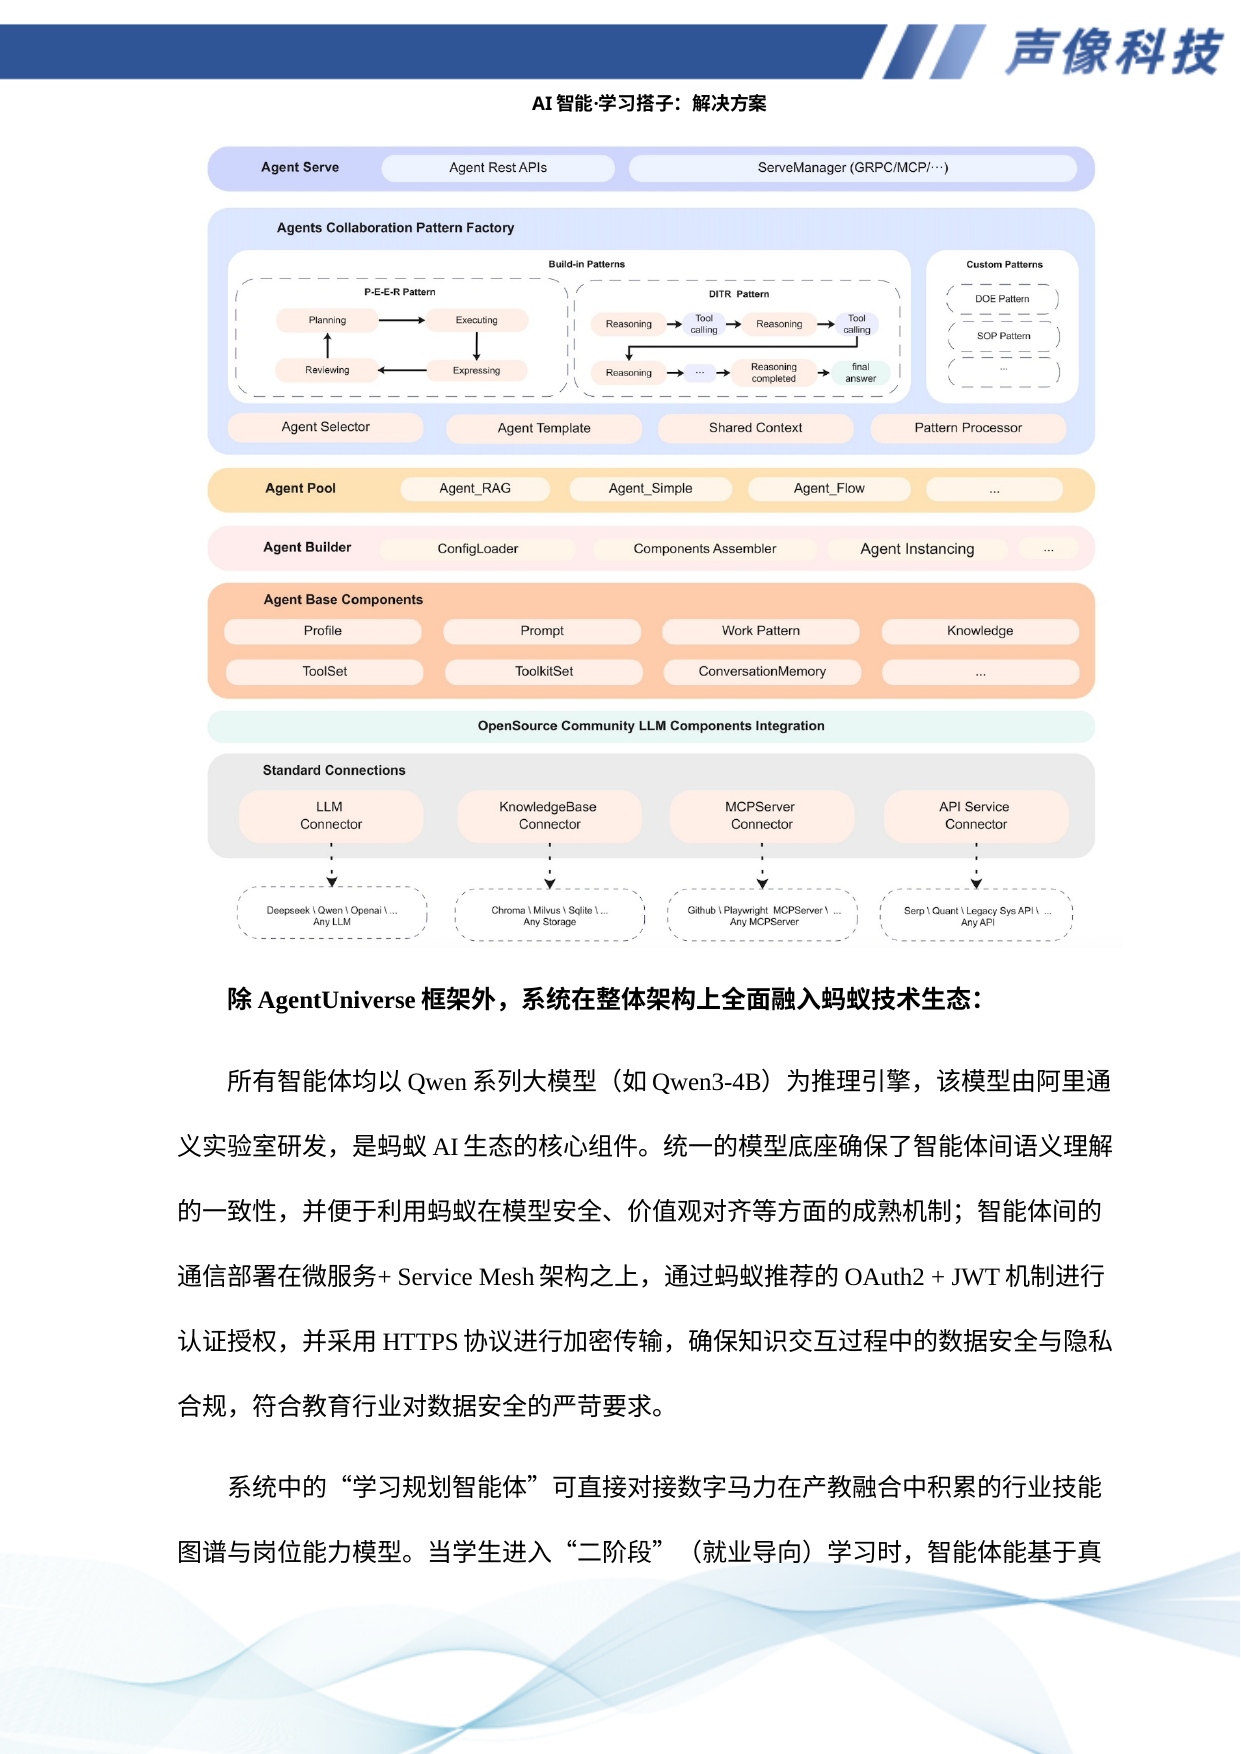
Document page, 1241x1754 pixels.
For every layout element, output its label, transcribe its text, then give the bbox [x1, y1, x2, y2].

picture [0, 0, 1241, 1754]
text 所有智能体均以Qwen系列大模型（如Qwen3-4B）为推理引擎，该模型由阿里通义实验室研发，是蚂蚁AI生态的核心组件。统一的模型底座确保了智能体间语义理解的一致性，并便于利用蚂蚁在模型安全、价值观对齐等方面的成熟机制；智能体间的通信部署在微服务+ Service Mesh架构之上，通过蚂蚁推荐的OAuth2 + JWT机制进行认证授权，并采用HTTPS协议进行加密传输，确保知识交互过程中的数据安全与隐私合规，符合教育行业对数据安全的严苛要求。 [177, 1047, 1122, 1437]
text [177, 1453, 1122, 1583]
text 除AgentUniverse框架外，系统在整体架构上全面融入蚂蚁技术生态： [177, 965, 1122, 1030]
